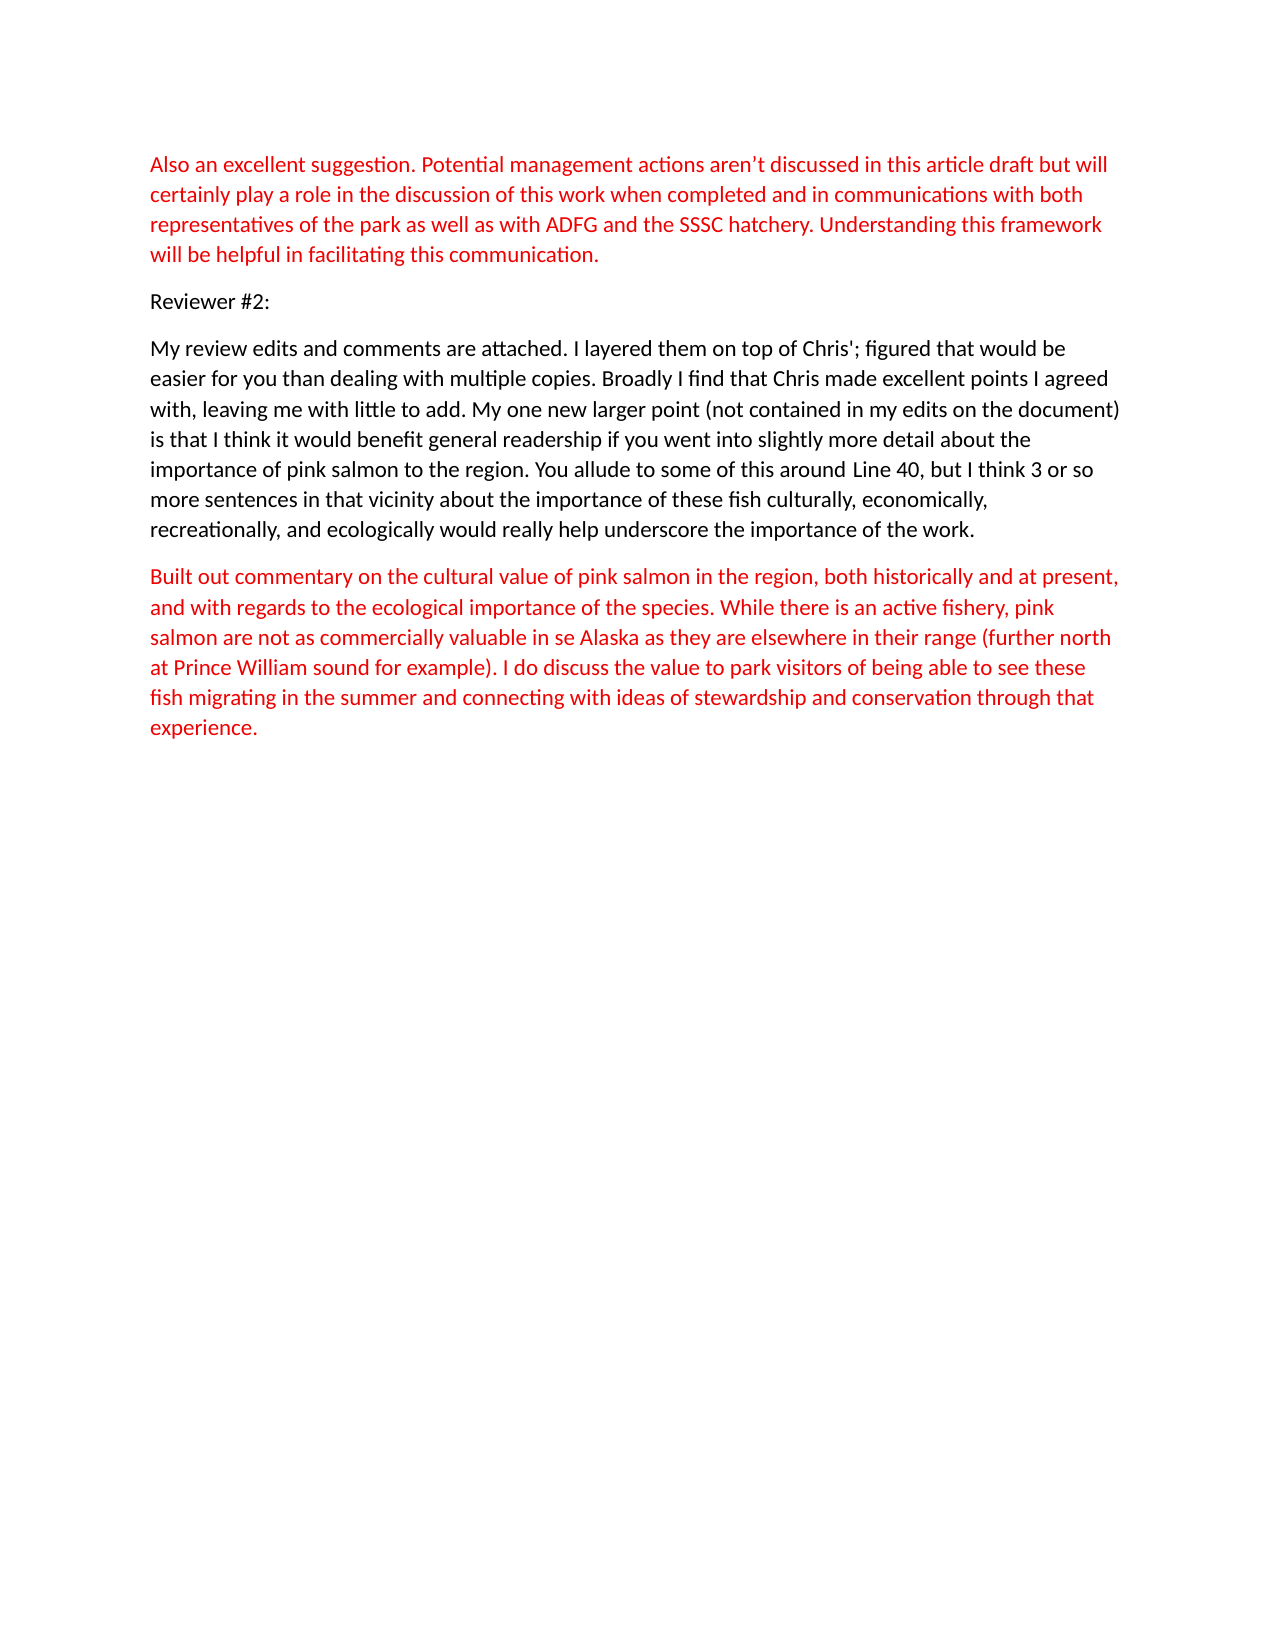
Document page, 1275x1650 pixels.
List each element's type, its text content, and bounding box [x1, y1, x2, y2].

text Built out commentary on the cultural value of pink salmon in the region, both historically and at present, and with regards to the ecological importance of the species. While there is an active fishery, pink salmon are not as commercially valuable in se Alaska as they are elsewhere in their range (further north at Prince William sound for example). I do discuss the value to park visitors of being able to see these fish migrating in the summer and connecting with ideas of stewardship and conservation through that experience. [150, 562, 1125, 742]
text Also an excellent suggestion. Potential management actions aren’t discussed in this article draft but will certainly play a role in the discussion of this work when completed and in communications with both representatives of the park as well as with ADFG and the SSSC hatchery. Understanding this framework will be helpful in facilitating this communication. [150, 150, 1125, 269]
text My review edits and comments are attached. I layered them on top of Chris'; figured that would be easier for you than dealing with multiple copies. Broadly I find that Chris made excellent points I agreed with, leaving me with little to add. My one new larger point (not contained in my edits on the document) is that I think it would benefit general readership if you went into slightly more detail about the importance of pink salmon to the region. You allude to some of this around Line 40, but I think 3 or so more sentences in that vicinity about the importance of these fish culturally, economically, recreationally, and ecologically would really help underscore the importance of the work. [150, 334, 1125, 544]
text Reviewer #2: [150, 287, 1125, 316]
